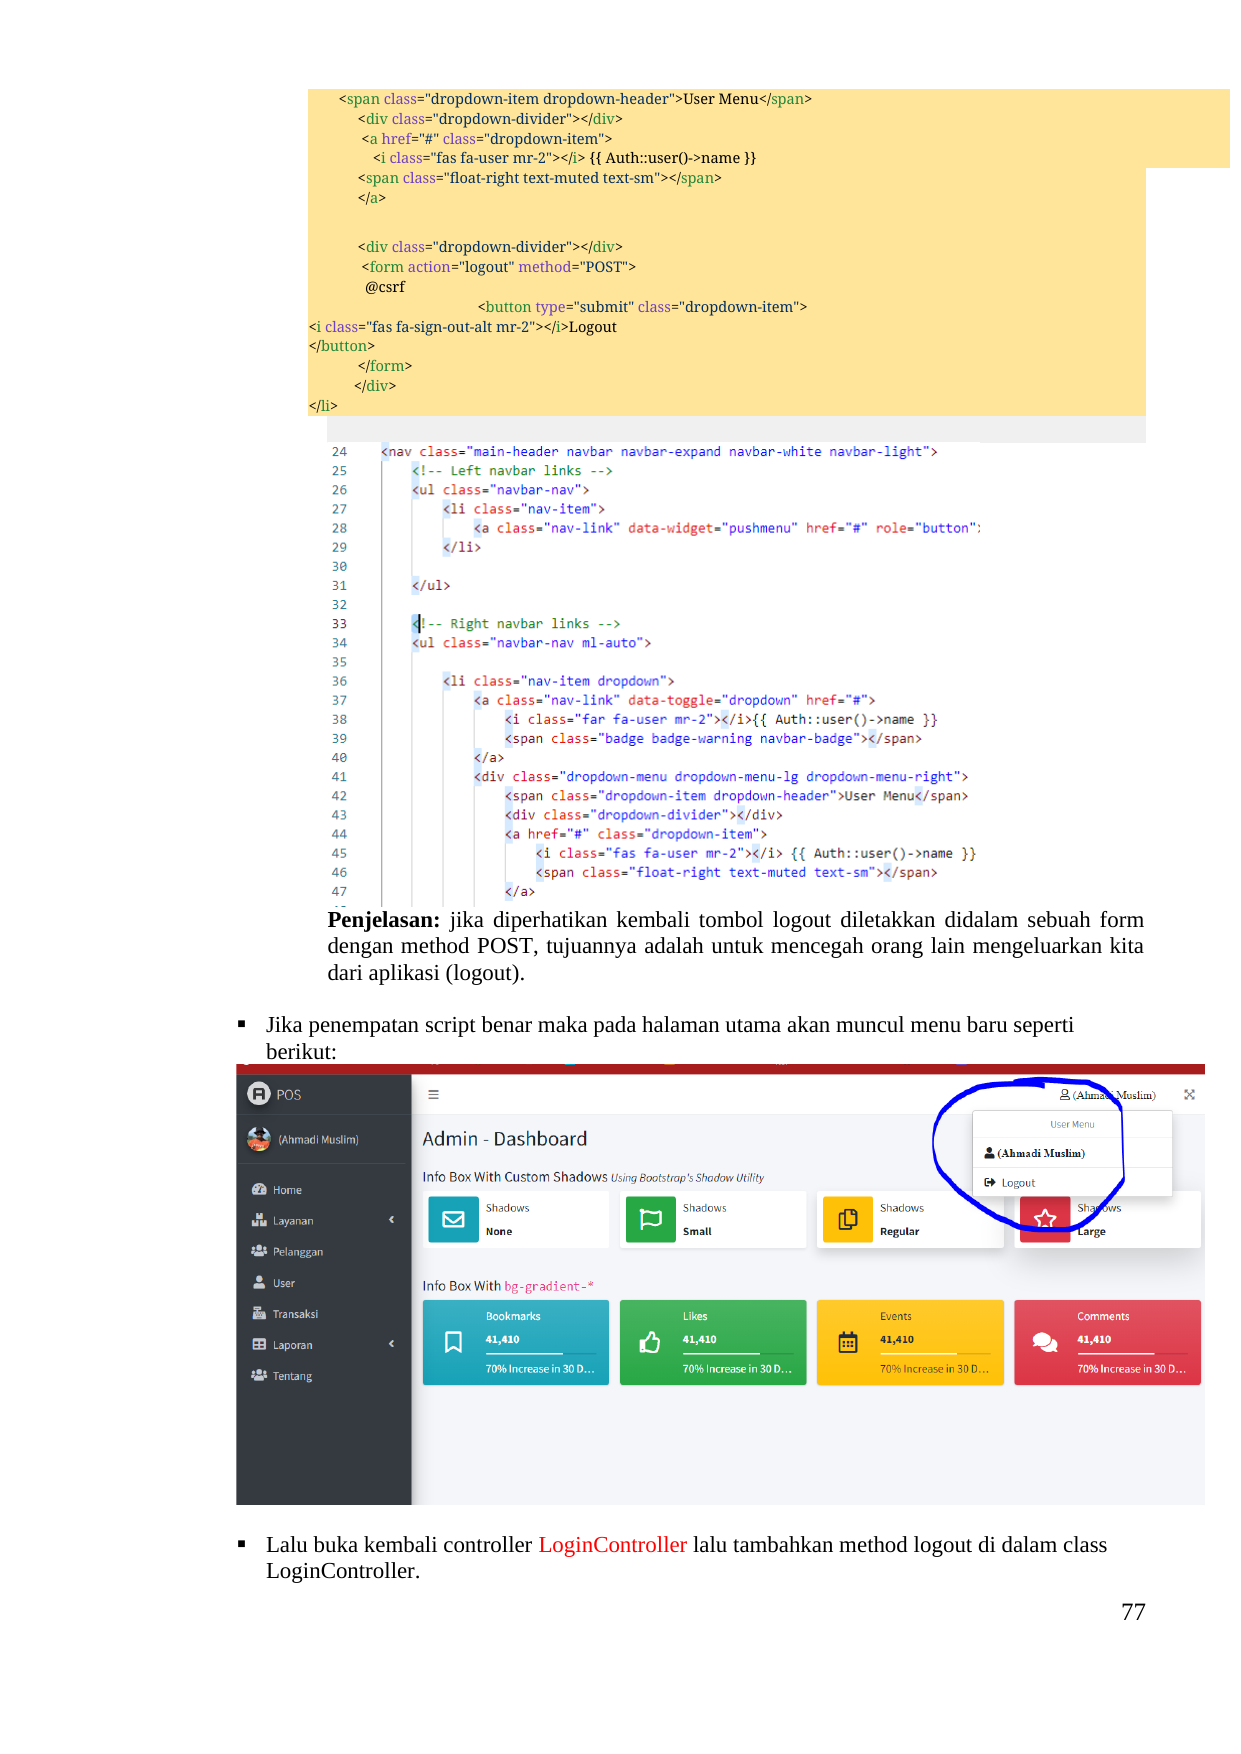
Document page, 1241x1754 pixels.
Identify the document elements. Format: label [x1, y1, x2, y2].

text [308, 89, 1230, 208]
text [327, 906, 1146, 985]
picture [236, 1064, 1205, 1505]
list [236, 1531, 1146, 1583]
picture [327, 442, 980, 907]
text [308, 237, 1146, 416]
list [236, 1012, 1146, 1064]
